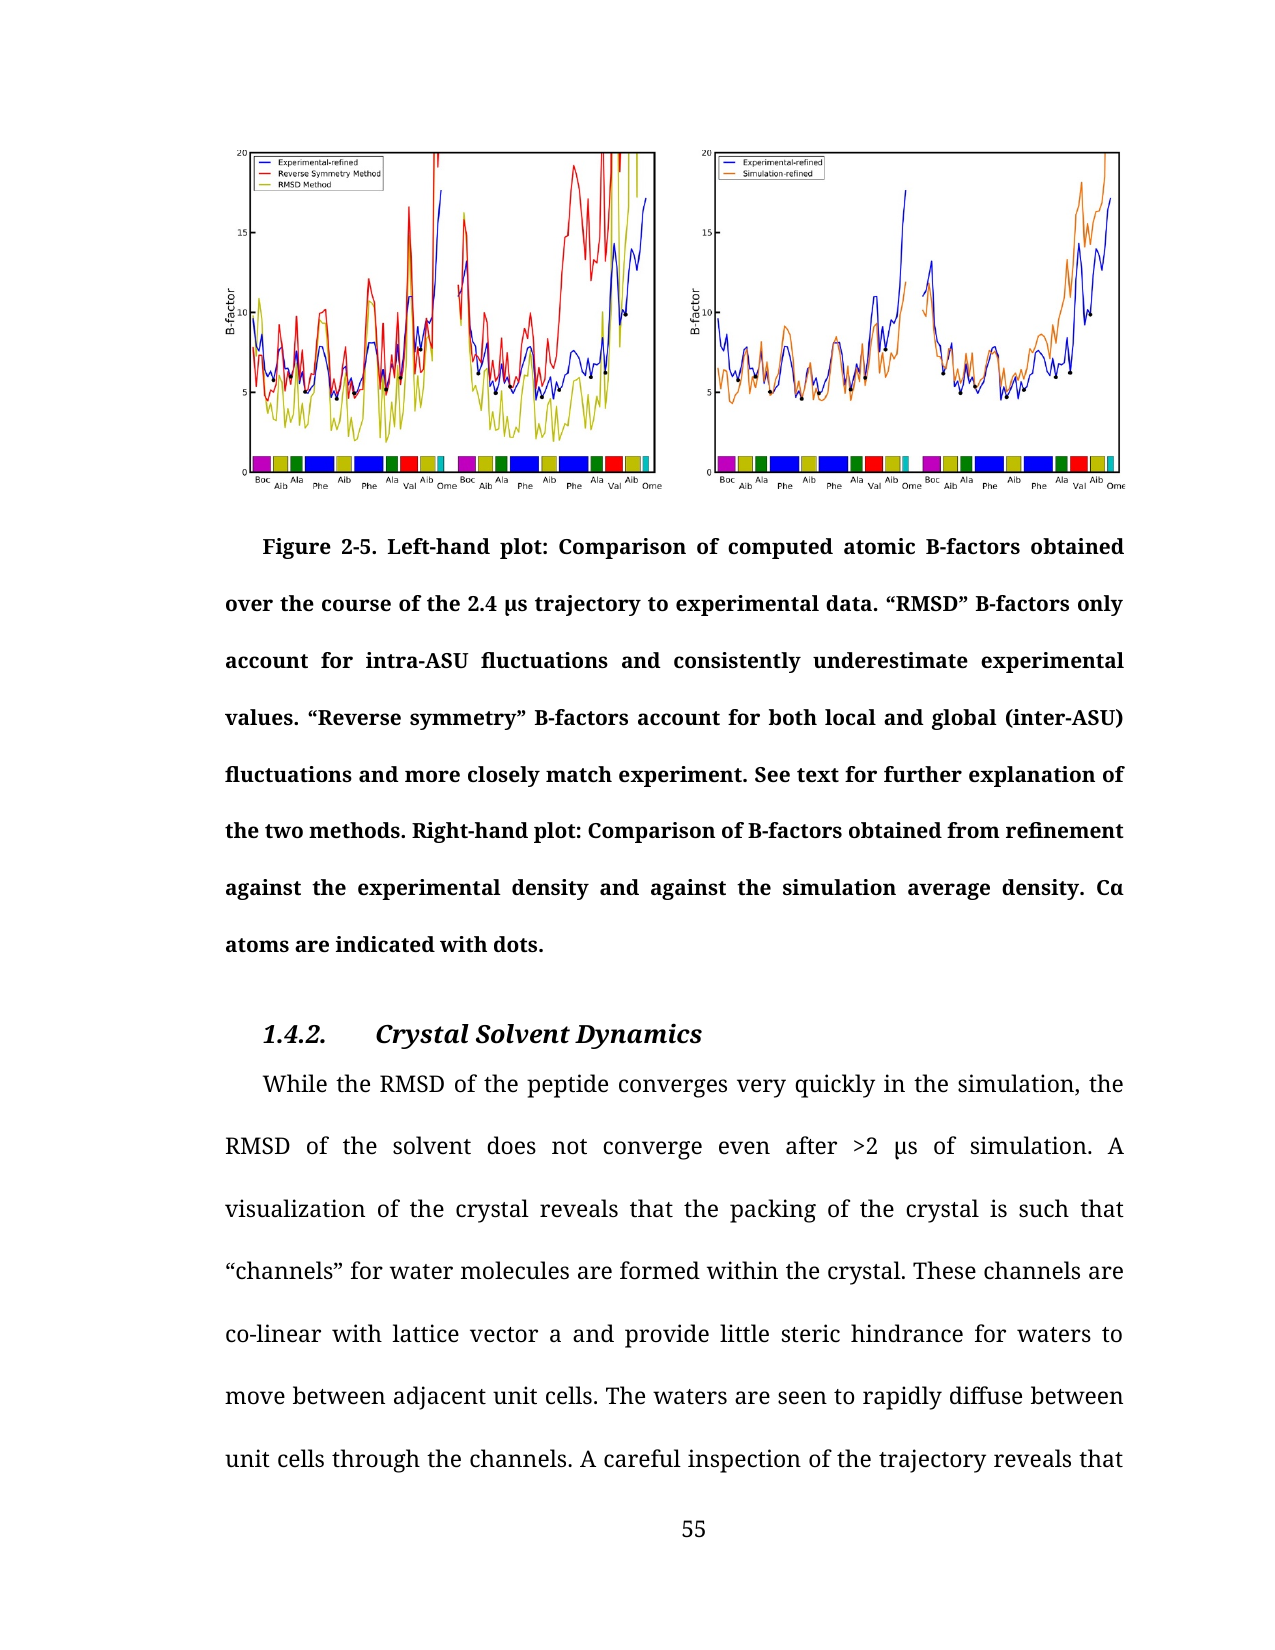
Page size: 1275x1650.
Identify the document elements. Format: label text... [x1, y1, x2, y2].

subtitle Crystal Solvent Dynamics [225, 1016, 1125, 1051]
picture [225, 150, 1125, 489]
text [225, 1067, 1125, 1474]
